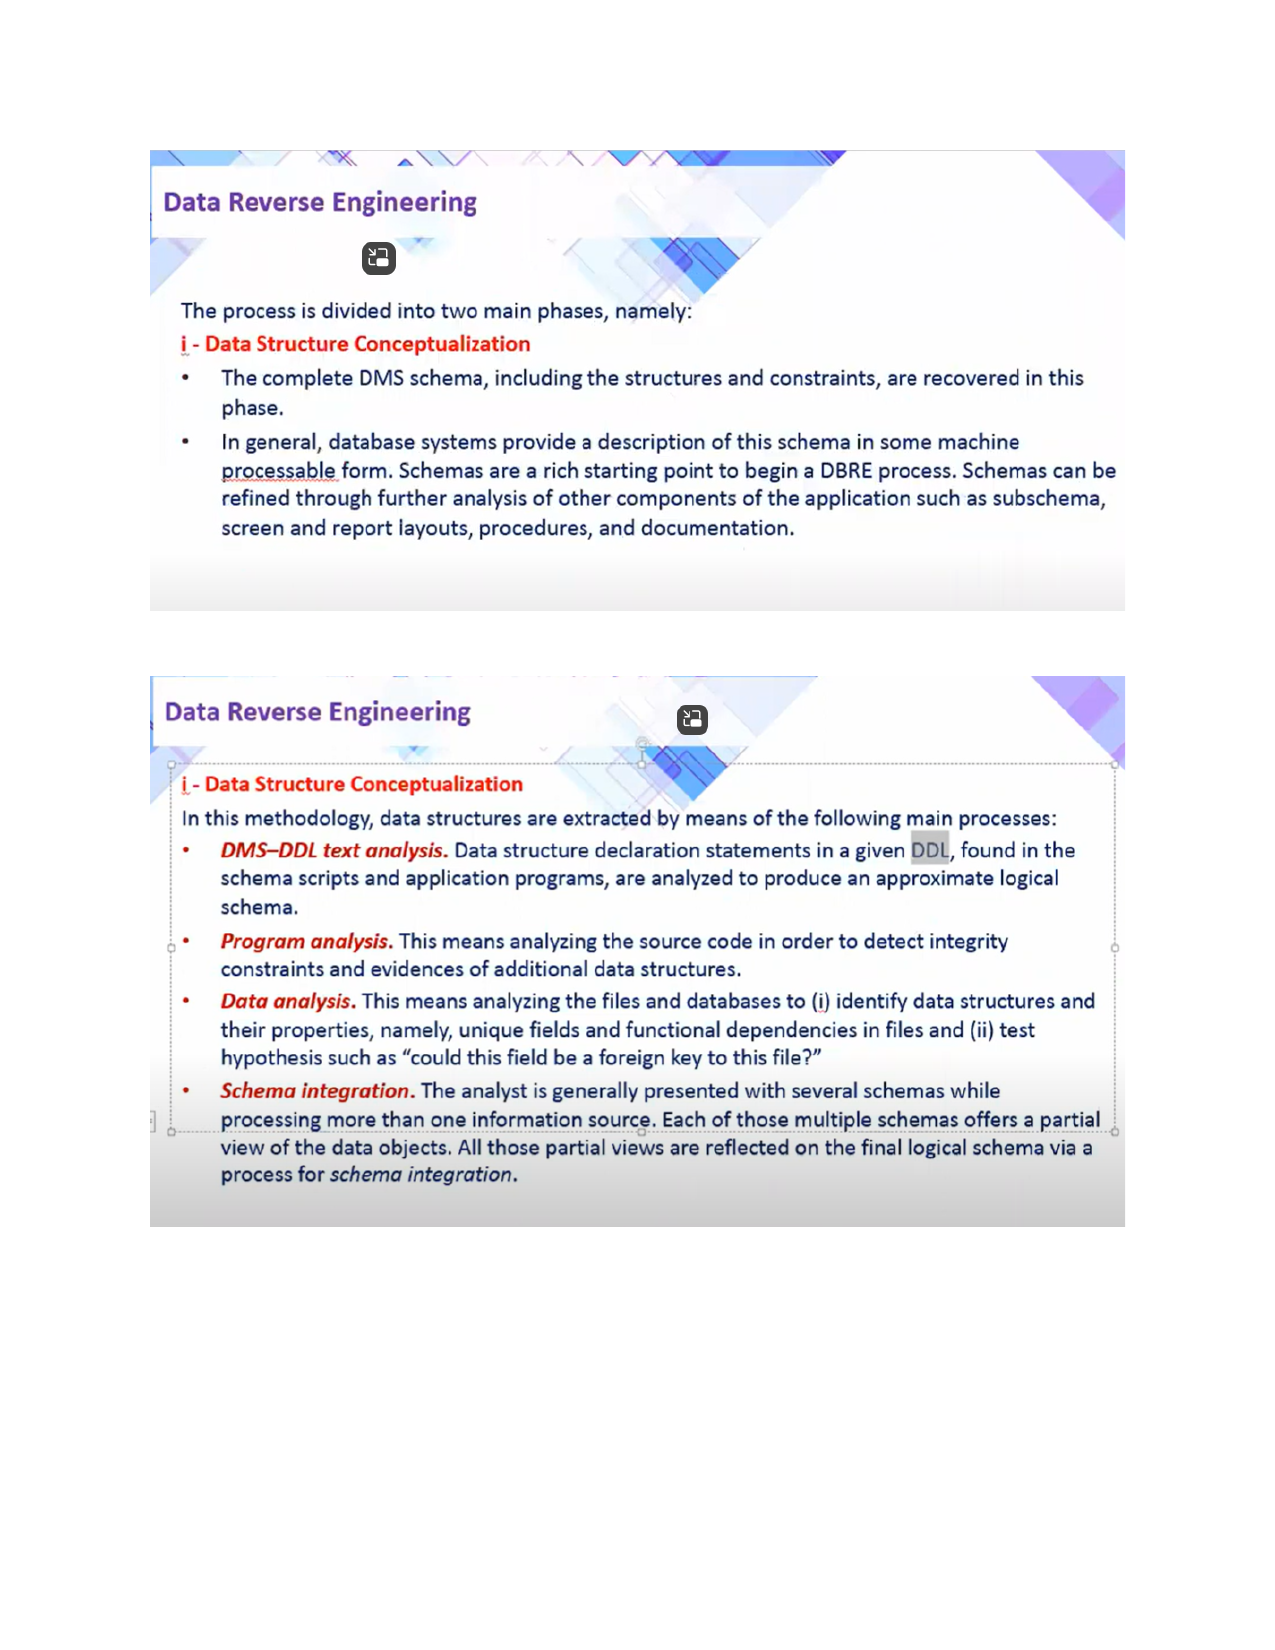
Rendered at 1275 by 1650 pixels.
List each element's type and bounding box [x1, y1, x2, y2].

picture [150, 150, 1125, 611]
picture [150, 676, 1125, 1227]
